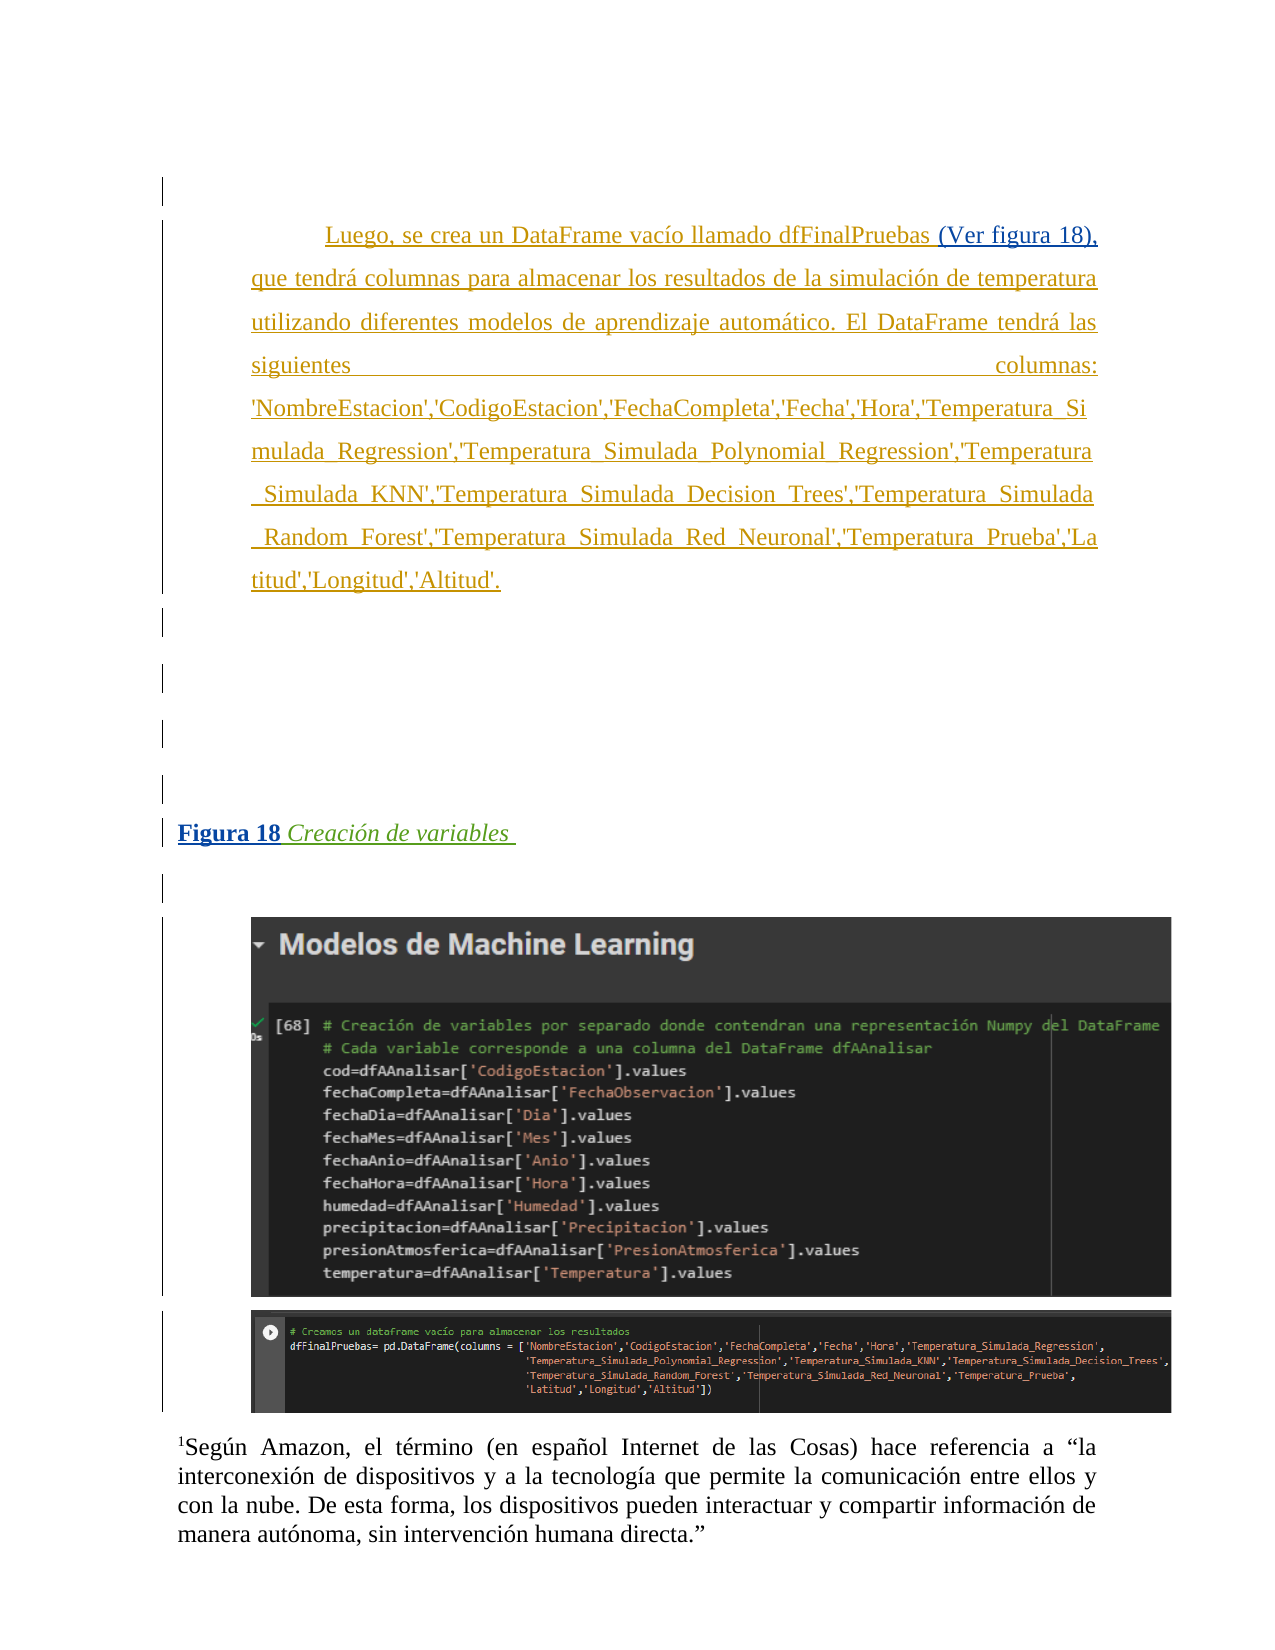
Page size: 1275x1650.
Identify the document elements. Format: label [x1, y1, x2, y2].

picture [251, 917, 1172, 1297]
picture [251, 1310, 1172, 1413]
